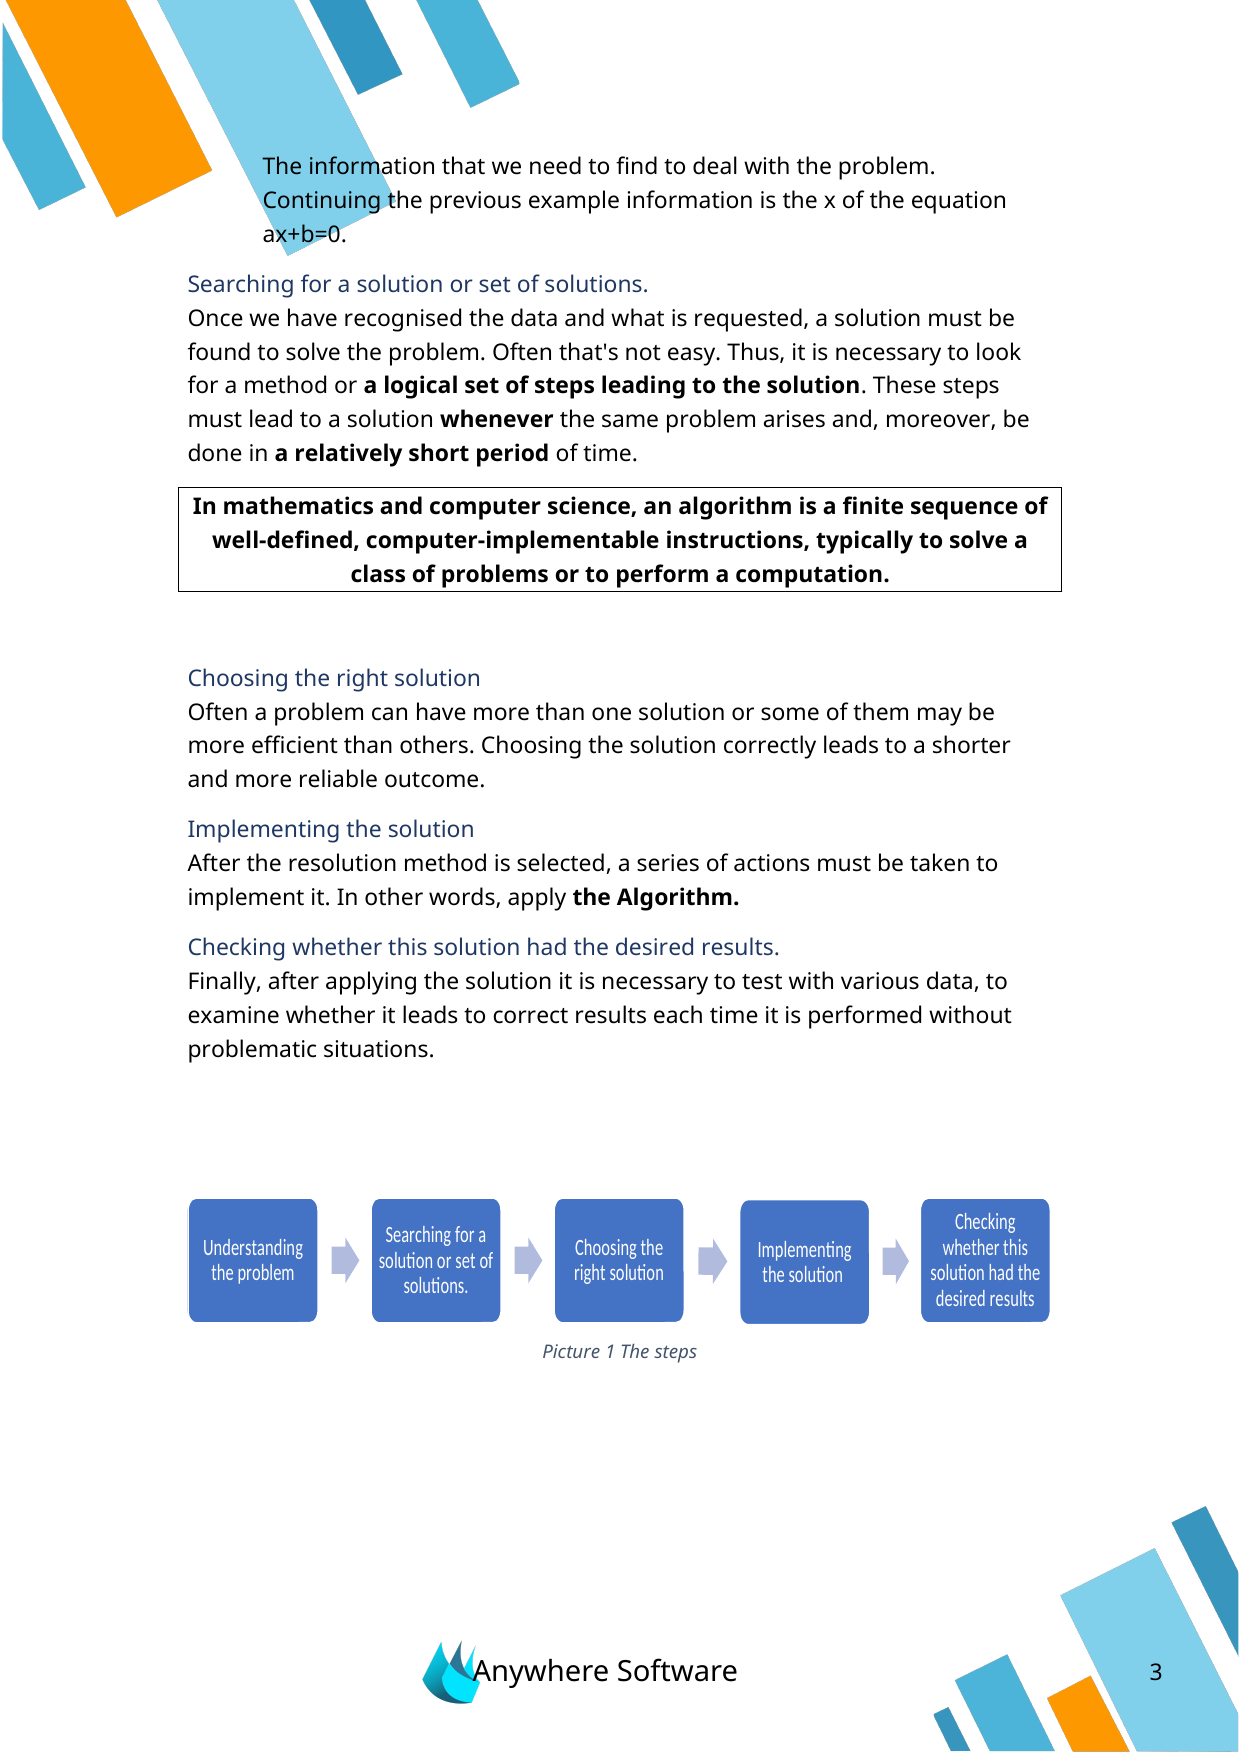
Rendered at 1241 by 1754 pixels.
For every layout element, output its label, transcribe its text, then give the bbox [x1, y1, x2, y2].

subtitle Implementing the solution [187, 813, 1053, 844]
picture [933, 1506, 1239, 1752]
list The information that we need to find to deal with the problem. Continuing the previous example information is the x of the equation ax+b=0. [262, 150, 1053, 249]
subtitle Searching for a solution or set of solutions. [187, 268, 1053, 299]
picture [422, 1640, 481, 1704]
text After the resolution method is selected, a series of actions must be taken to implement it. In other words, apply the Algorithm. [187, 847, 1053, 912]
subtitle Checking whether this solution had the desired results. [187, 931, 1053, 962]
text Often a problem can have more than one solution or some of them may be more efficient than others. Choosing the solution correctly leads to a shorter and more reliable outcome. [187, 695, 1053, 794]
subtitle Choosing the right solution [187, 662, 1053, 693]
text Finally, after applying the solution it is necessary to test with various data, to examine whether it leads to correct results each time it is performed without problematic situations. [187, 965, 1053, 1064]
picture [2, 0, 520, 256]
text Once we have recognised the data and what is requested, a solution must be found to solve the problem. Often that's not easy. Thus, it is necessary to look for a method or a logical set of steps leading to the solution. These steps must lead to a solution whenever the same problem arises and, moreover, be done in a relatively short period of time. [187, 302, 1053, 468]
text In mathematics and computer science, an algorithm is a finite sequence of well-defined, computer-implementable instructions, typically to solve a class of problems or to perform a computation. [179, 488, 1061, 591]
